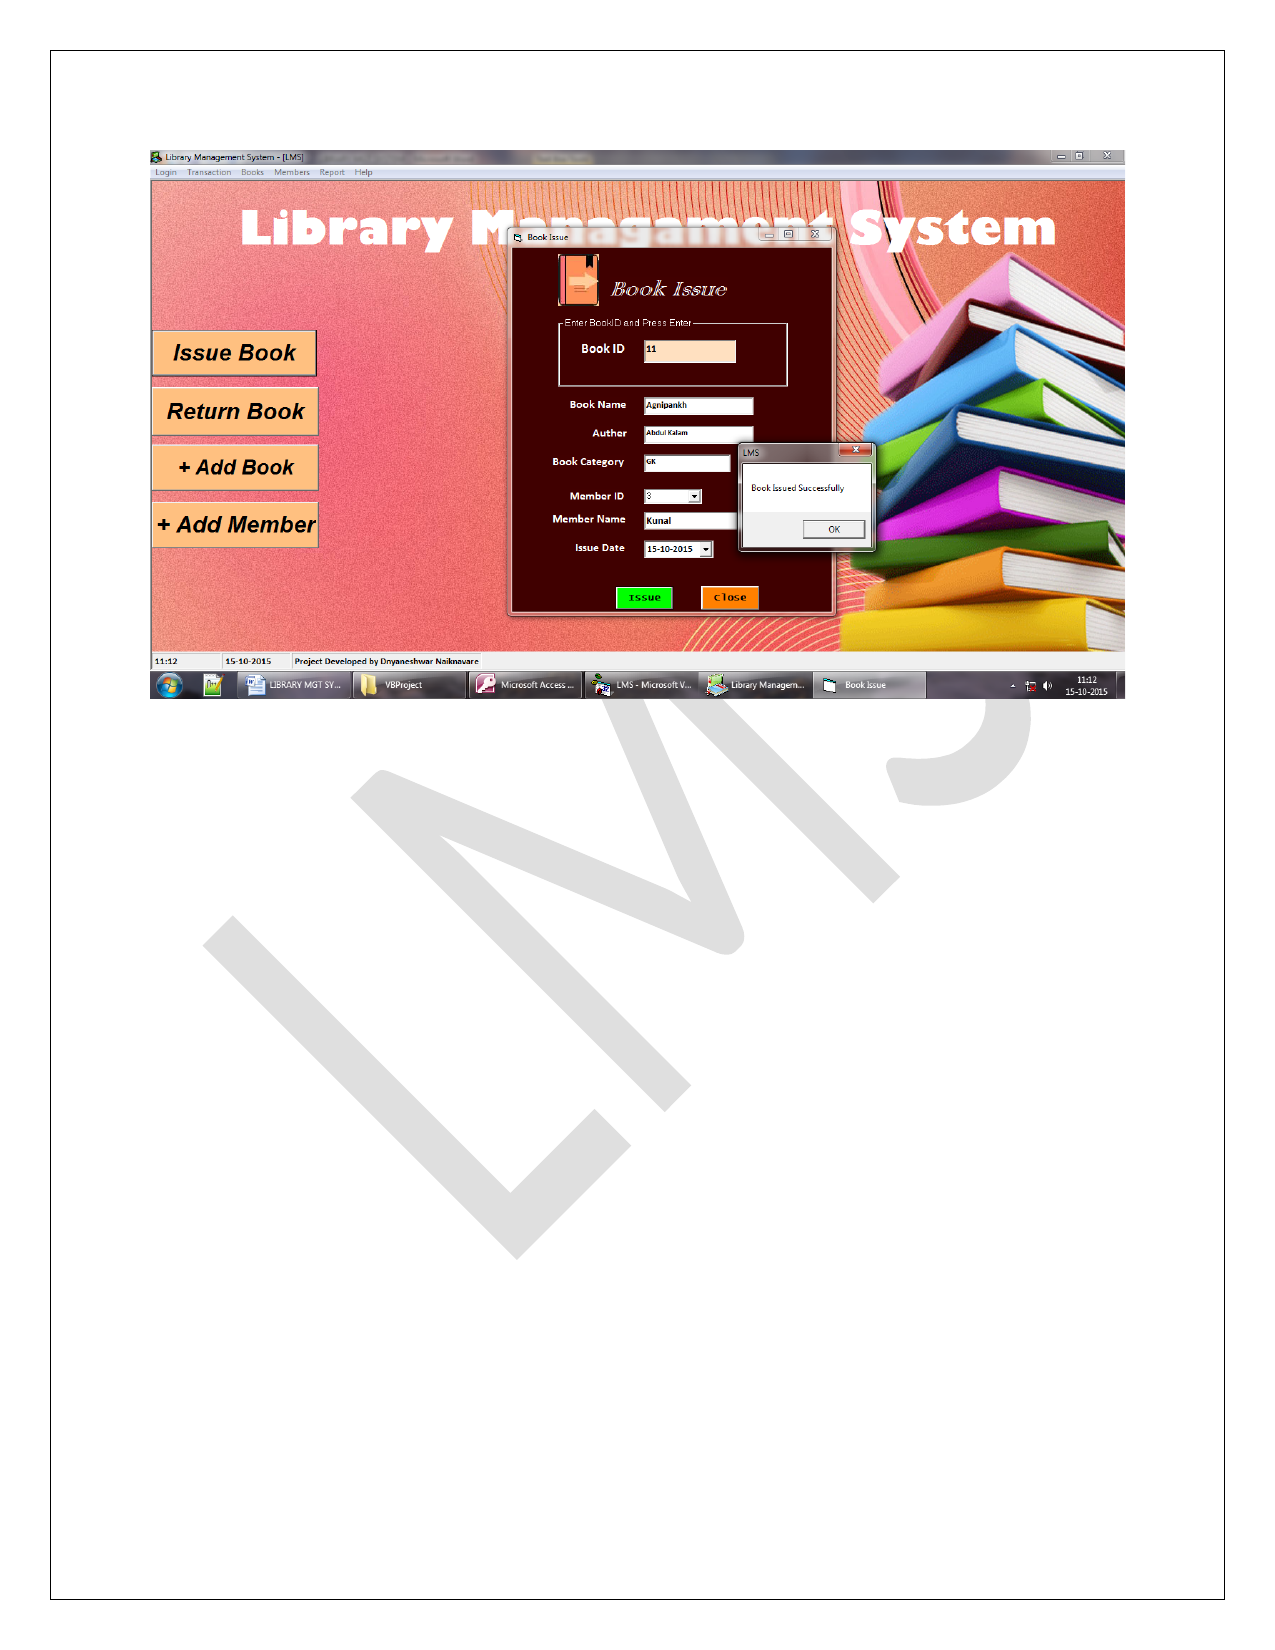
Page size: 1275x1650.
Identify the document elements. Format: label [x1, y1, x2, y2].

picture [150, 150, 1125, 699]
